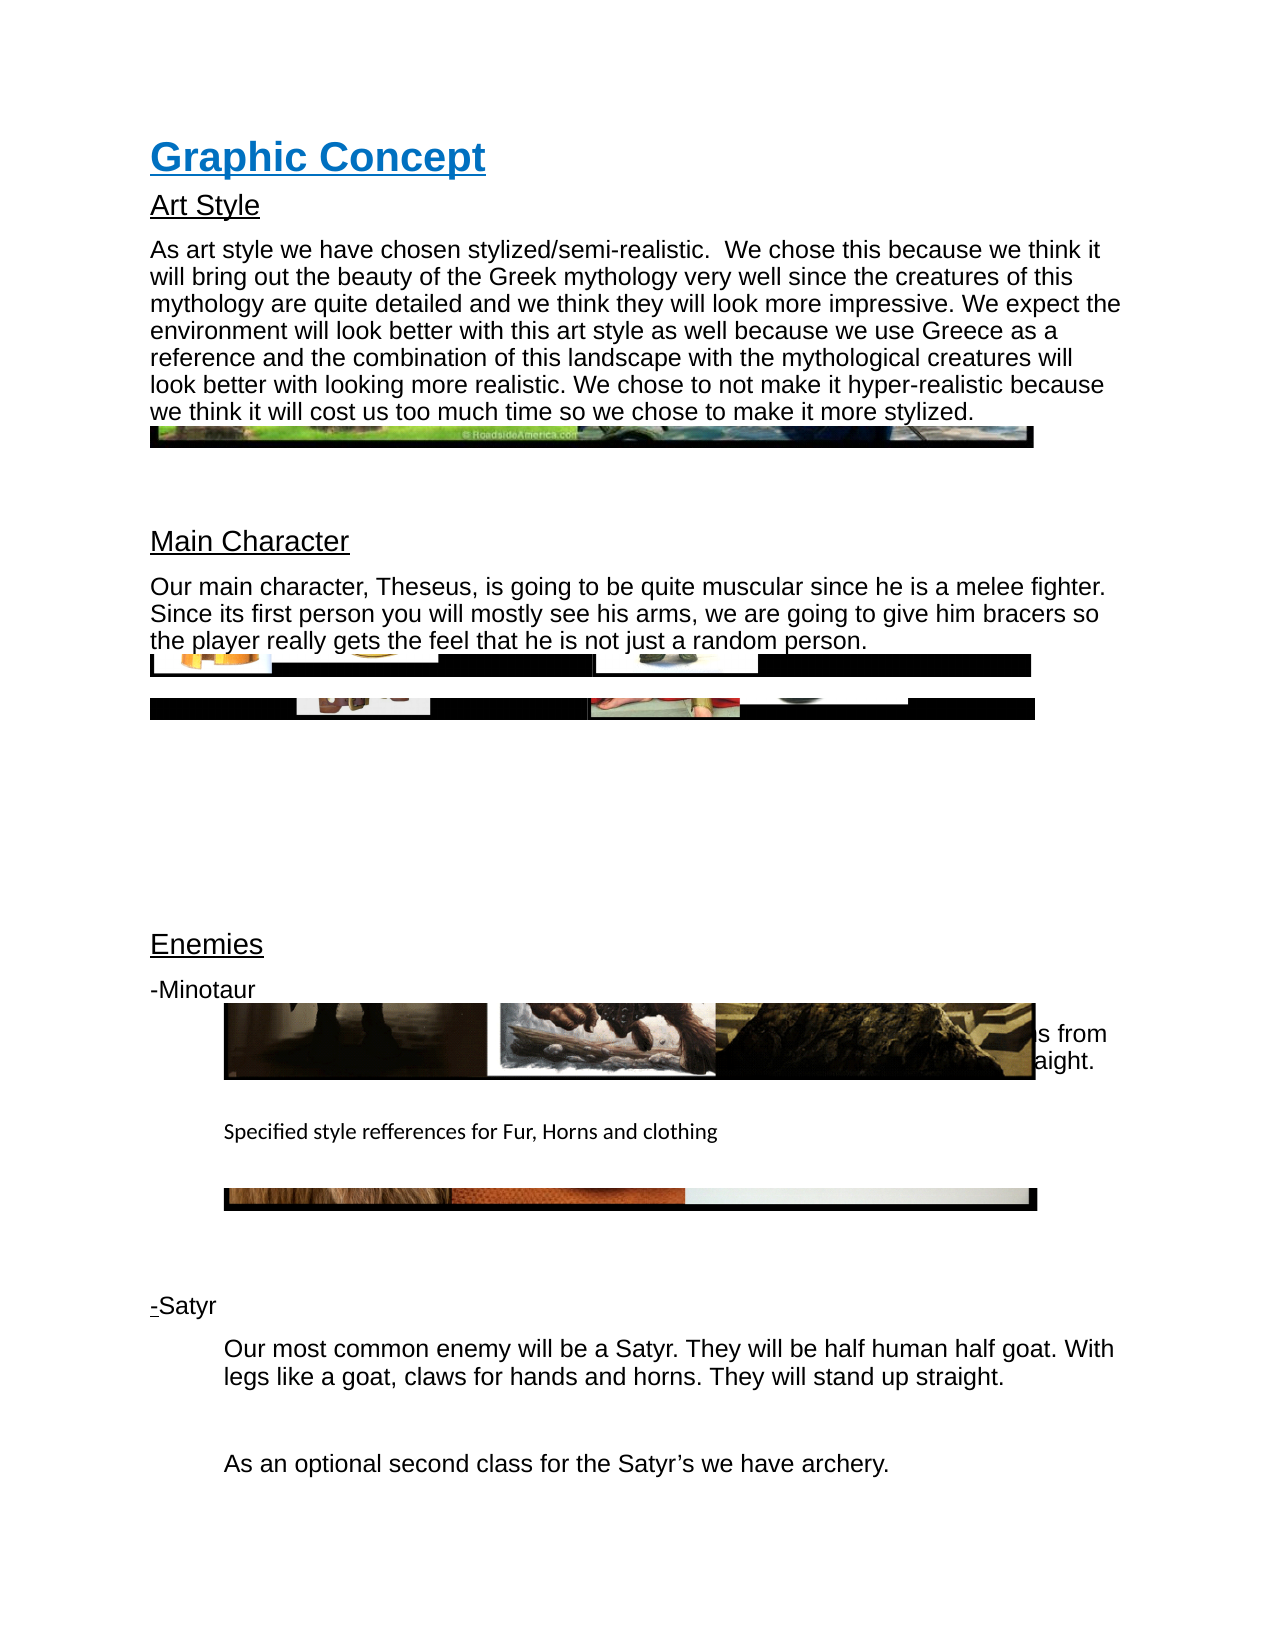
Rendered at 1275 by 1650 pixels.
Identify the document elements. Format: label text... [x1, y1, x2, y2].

text Graphic Concept [230, 150, 449, 174]
text Enemies [150, 933, 1125, 960]
text -Minotaur [150, 977, 1125, 1004]
text Our most common enemy will be a Satyr. They will be half human half goat. With legs like a goat, claws for hands and horns. They will stand up straight. [224, 1336, 1125, 1390]
text Specified style refferences for Fur, Horns and clothing [224, 1118, 1125, 1145]
text Graphic Concept [150, 150, 224, 174]
text Our main character, Theseus, is going to be quite muscular since he is a melee fighter. Since its first person you will mostly see his arms, we are going to give him bracers so the player really gets the feel that he is not just a random person. [150, 574, 1125, 655]
text Art Style [150, 194, 1125, 221]
text As an optional second class for the Satyr’s we have archery. [223, 1451, 1125, 1478]
text -Satyr [150, 1293, 1125, 1320]
text Graphic Concept [455, 150, 1125, 177]
text As art style we have chosen stylized/semi-realistic. We chose this because we think it will bring out the beauty of the Greek mythology very well since the creatures of this mythology are quite detailed and we think they will look more impressive. We expect the environment will look better with this art style as well because we use Greece as a reference and the combination of this landscape with the mythological creatures will look better with looking more realistic. We chose to not make it hyper-realistic because we think it will cost us too much time so we chose to make it more stylized. [150, 237, 1125, 426]
text The Minotaur is our boss enemy. He will be half human half bull. He origins from the Greek mythology. Is very muscular with big horns. He will stand up straight. [224, 1021, 1125, 1101]
text Main Character [150, 530, 1125, 557]
